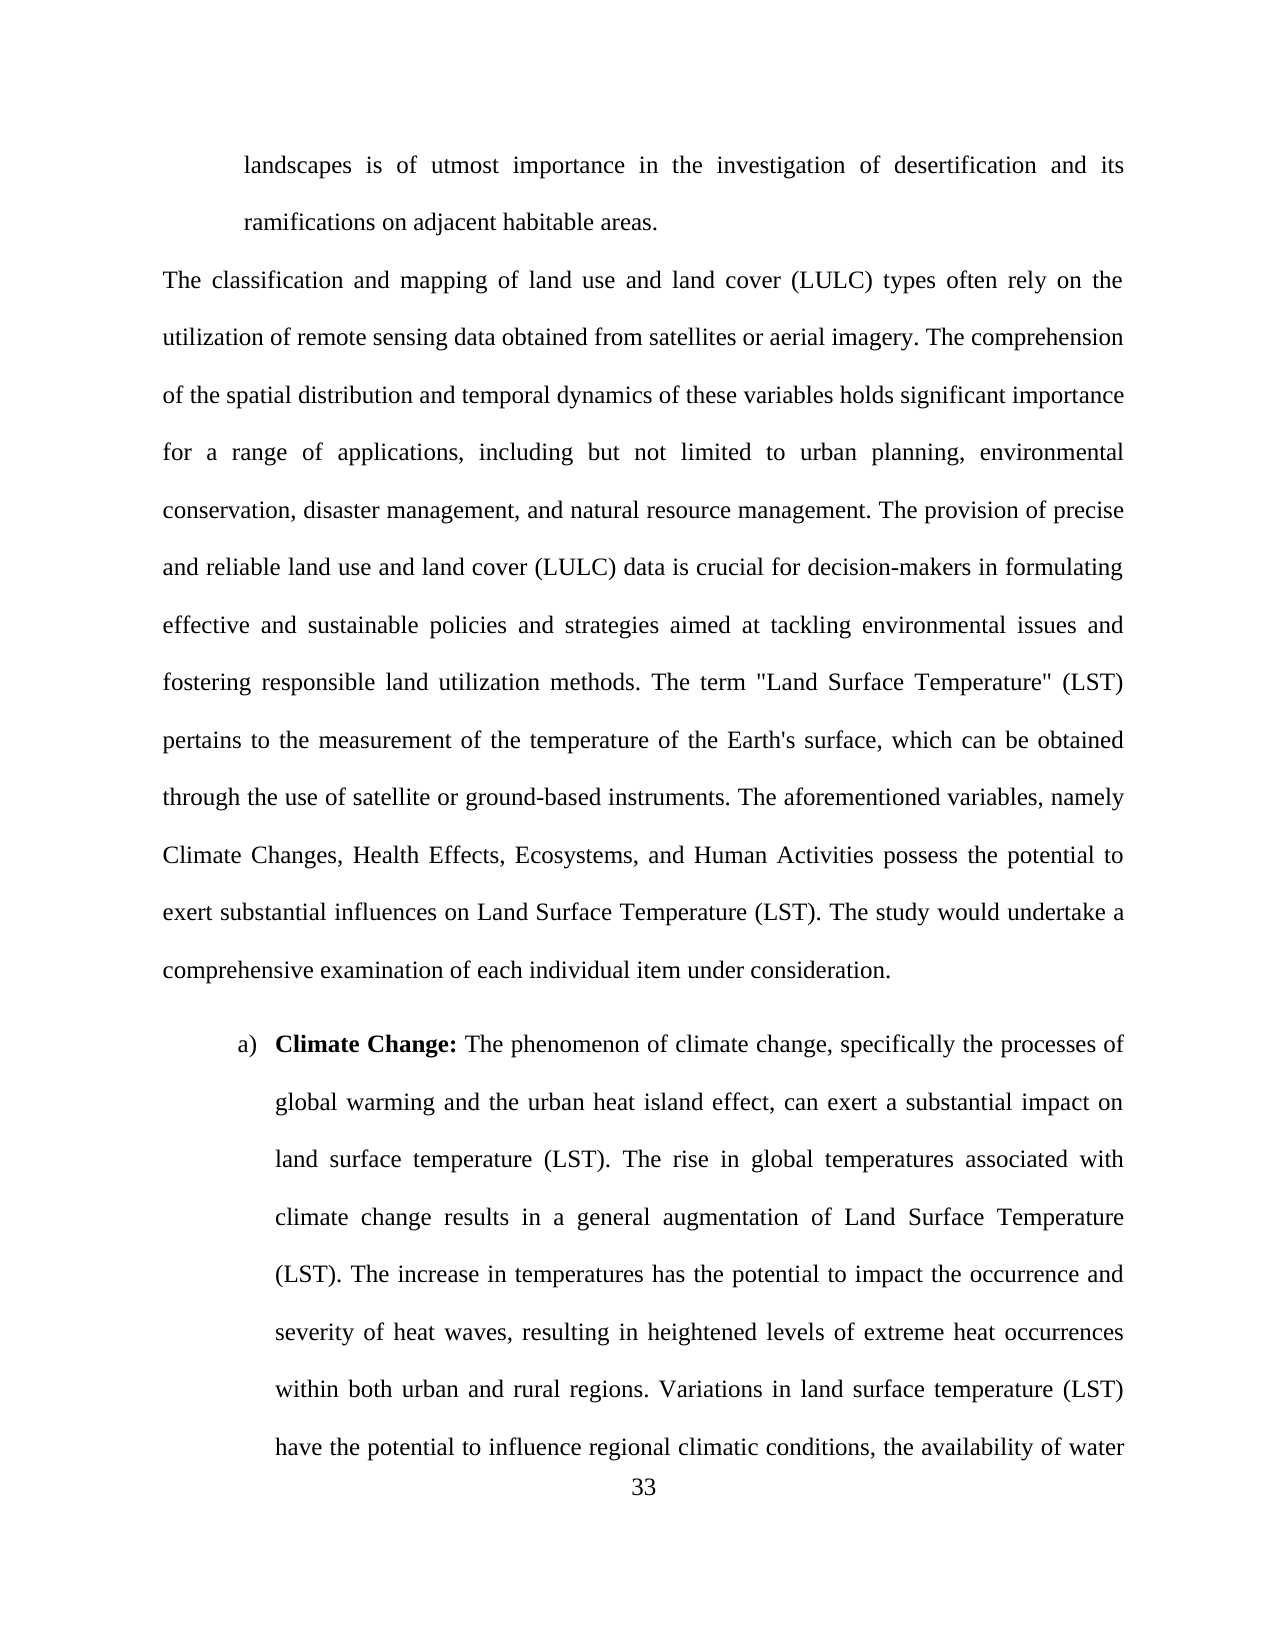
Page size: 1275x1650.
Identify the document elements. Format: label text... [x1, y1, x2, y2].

text The classification and mapping of land use and land cover (LULC) types often rely on the utilization of remote sensing data obtained from satellites or aerial imagery. The comprehension of the spatial distribution and temporal dynamics of these variables holds significant importance for a range of applications, including but not limited to urban planning, environmental conservation, disaster management, and natural resource management. The provision of precise and reliable land use and land cover (LULC) data is crucial for decision-makers in formulating effective and sustainable policies and strategies aimed at tackling environmental issues and fostering responsible land utilization methods. The term "Land Surface Temperature" (LST) pertains to the measurement of the temperature of the Earth's surface, which can be obtained through the use of satellite or ground-based instruments. The aforementioned variables, namely Climate Changes, Health Effects, Ecosystems, and Human Activities possess the potential to exert substantial influences on Land Surface Temperature (LST). The study would undertake a comprehensive examination of each individual item under consideration. [162, 265, 1125, 984]
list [237, 1029, 1125, 1460]
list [206, 150, 1125, 236]
